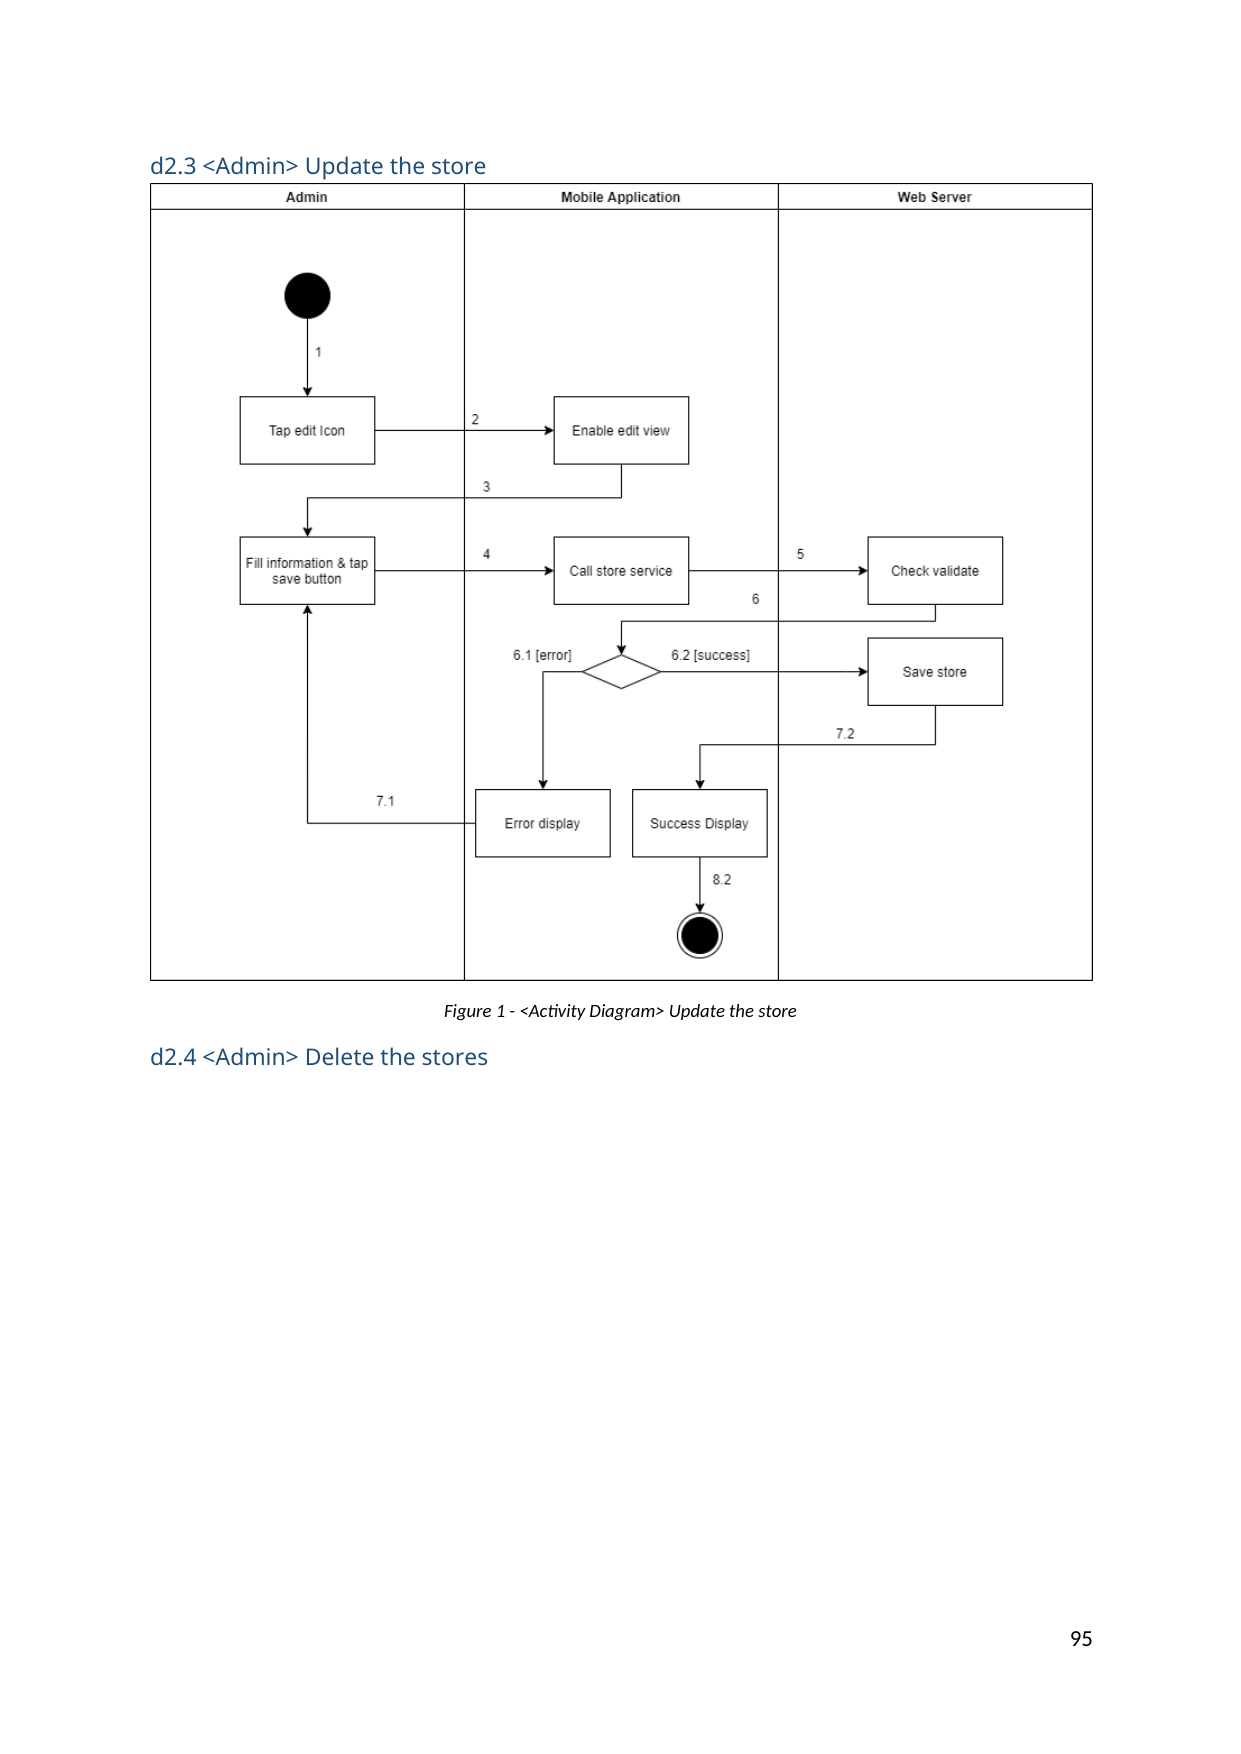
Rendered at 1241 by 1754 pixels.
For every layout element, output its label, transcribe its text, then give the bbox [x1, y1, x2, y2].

text Figure 1 - <Activity Diagram> Update the store [150, 999, 1093, 1022]
subtitle d2.4 <Admin> Delete the stores [150, 1041, 1093, 1072]
subtitle d2.3 <Admin> Update the store [150, 150, 1093, 181]
picture [150, 183, 1093, 981]
